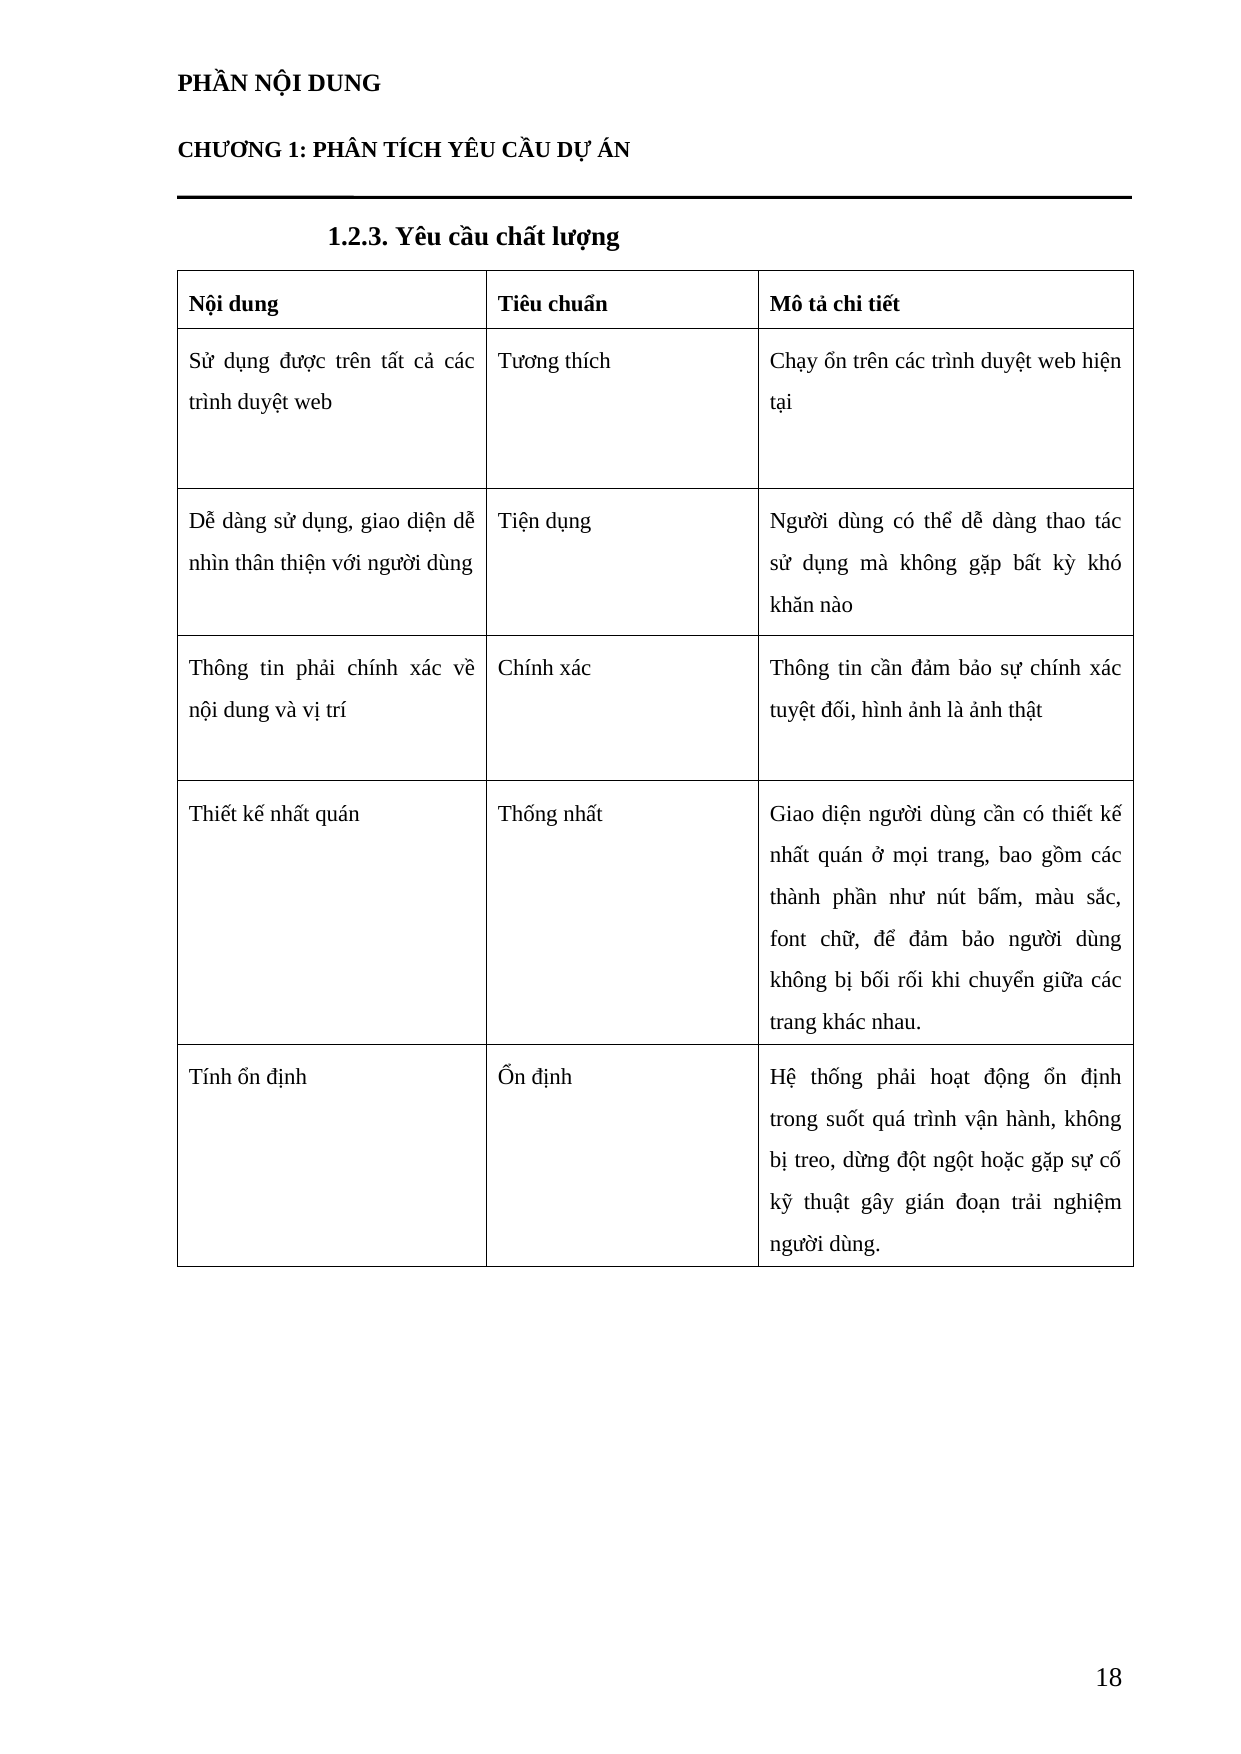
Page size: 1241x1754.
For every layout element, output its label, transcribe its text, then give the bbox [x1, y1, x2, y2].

table_cell Ổn định [487, 1045, 758, 1266]
table_cell Thiết kế nhất quán [178, 781, 486, 1044]
table_cell Tính ổn định [178, 1045, 486, 1266]
table_cell Thống nhất [487, 781, 758, 1044]
table_cell Chạy ổn trên các trình duyệt web hiện tại [759, 329, 1133, 488]
table_cell Người dùng có thể dễ dàng thao tác sử dụng mà không gặp bất kỳ khó khăn nào [759, 489, 1133, 635]
table_cell Tương thích [487, 329, 758, 488]
table_cell Hệ thống phải hoạt động ổn định trong suốt quá trình vận hành, không bị treo, dừng đột ngột hoặc gặp sự cố kỹ thuật gây gián đoạn trải nghiệm người dùng. [759, 1045, 1133, 1266]
subtitle 1.2.3. Yêu cầu chất lượng [252, 219, 1122, 251]
table_cell Tiện dụng [487, 489, 758, 635]
table_cell Giao diện người dùng cần có thiết kế nhất quán ở mọi trang, bao gồm các thành phần như nút bấm, màu sắc, font chữ, để đảm bảo người dùng không bị bối rối khi chuyển giữa các trang khác nhau. [759, 781, 1133, 1044]
table_header Nội dung [178, 271, 486, 327]
table_header Tiêu chuẩn [487, 271, 758, 327]
table_cell Thông tin phải chính xác về nội dung và vị trí [178, 636, 486, 780]
table_cell Dễ dàng sử dụng, giao diện dễ nhìn thân thiện với người dùng [178, 489, 486, 635]
table_cell Sử dụng được trên tất cả các trình duyệt web [178, 329, 486, 488]
table_header Mô tả chi tiết [759, 271, 1133, 327]
table_cell Chính xác [487, 636, 758, 780]
table_cell Thông tin cần đảm bảo sự chính xác tuyệt đối, hình ảnh là ảnh thật [759, 636, 1133, 780]
